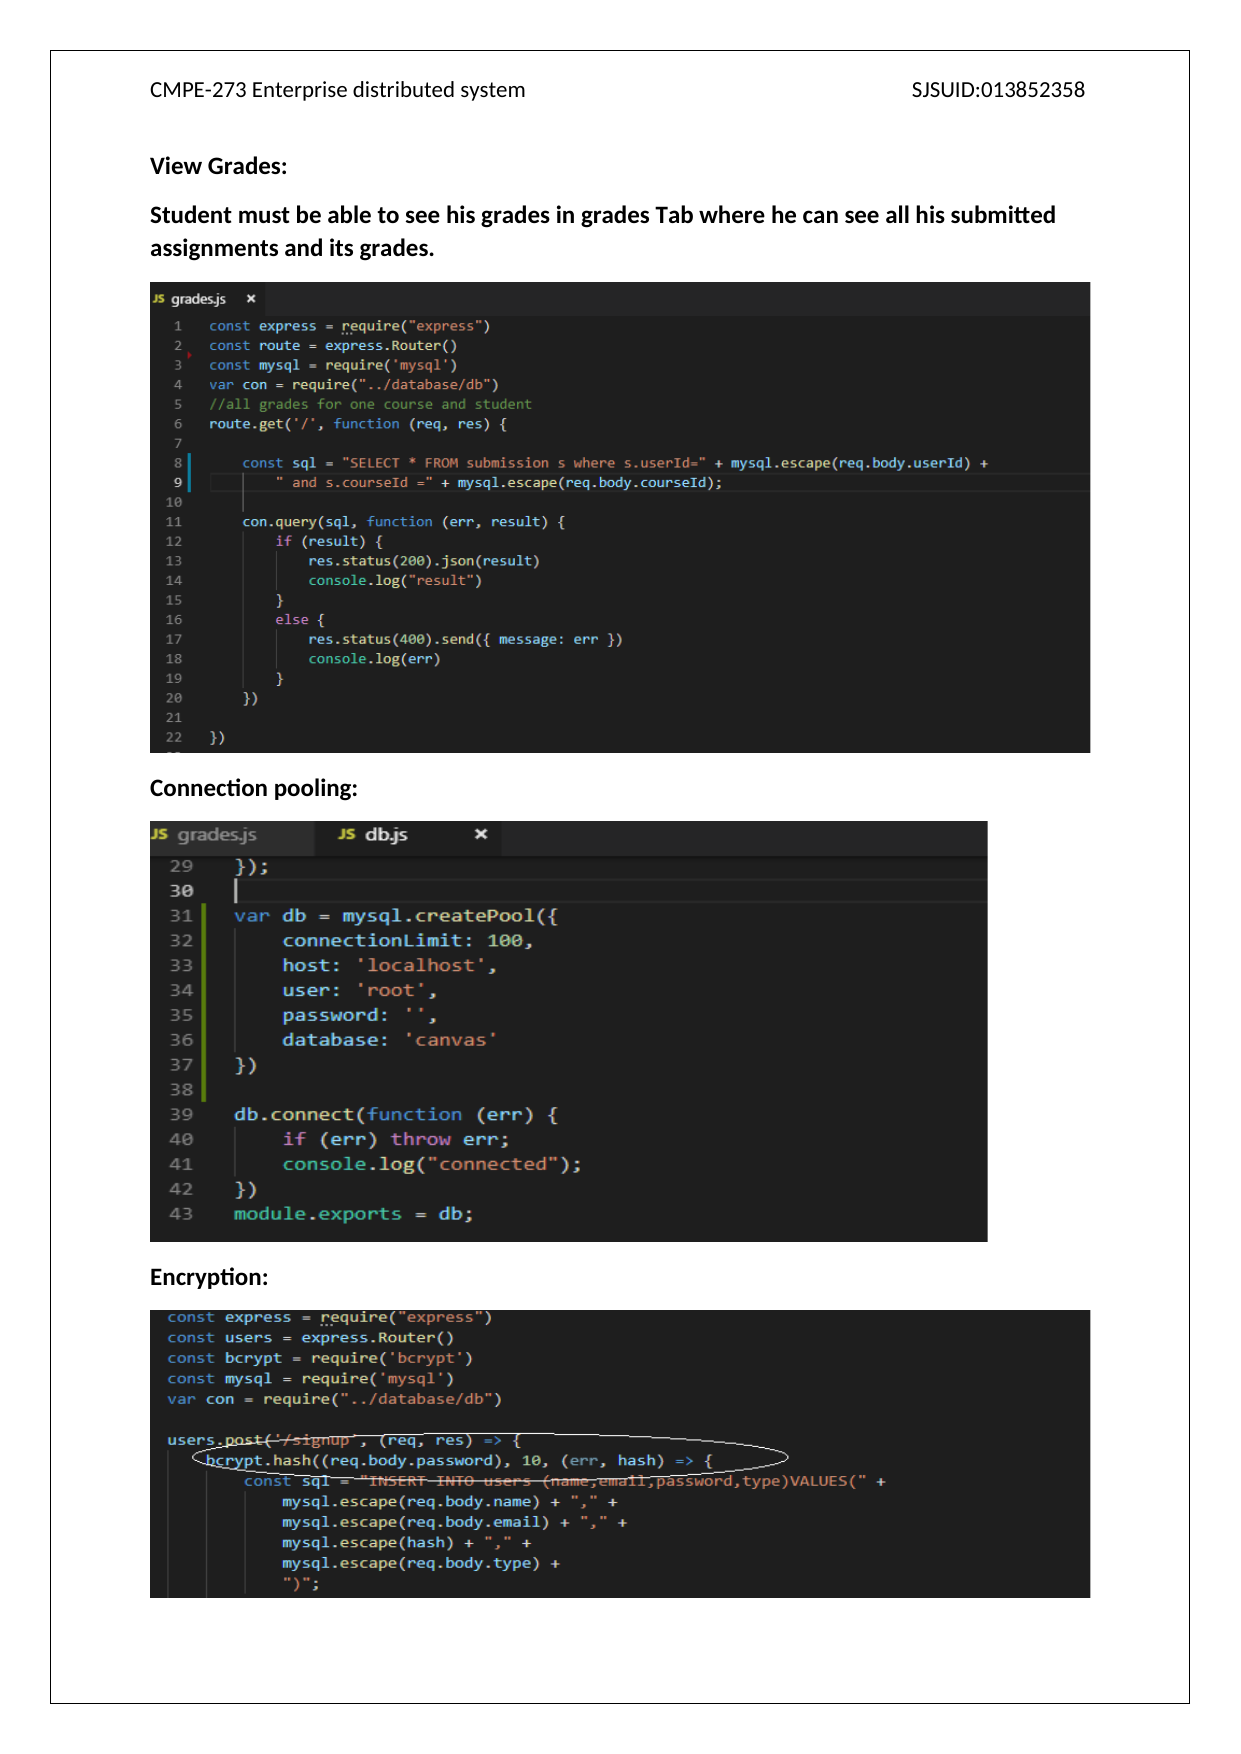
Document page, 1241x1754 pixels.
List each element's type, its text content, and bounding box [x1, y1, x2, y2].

text Encryption: [150, 1261, 1090, 1291]
text Connection pooling: [150, 772, 1090, 802]
picture [150, 282, 1091, 753]
picture [150, 1310, 1091, 1598]
text View Grades: [150, 150, 1090, 181]
text Student must be able to see his grades in grades Tab where he can see all his submitted assignments and its grades. [150, 199, 1090, 263]
picture [150, 821, 988, 1242]
